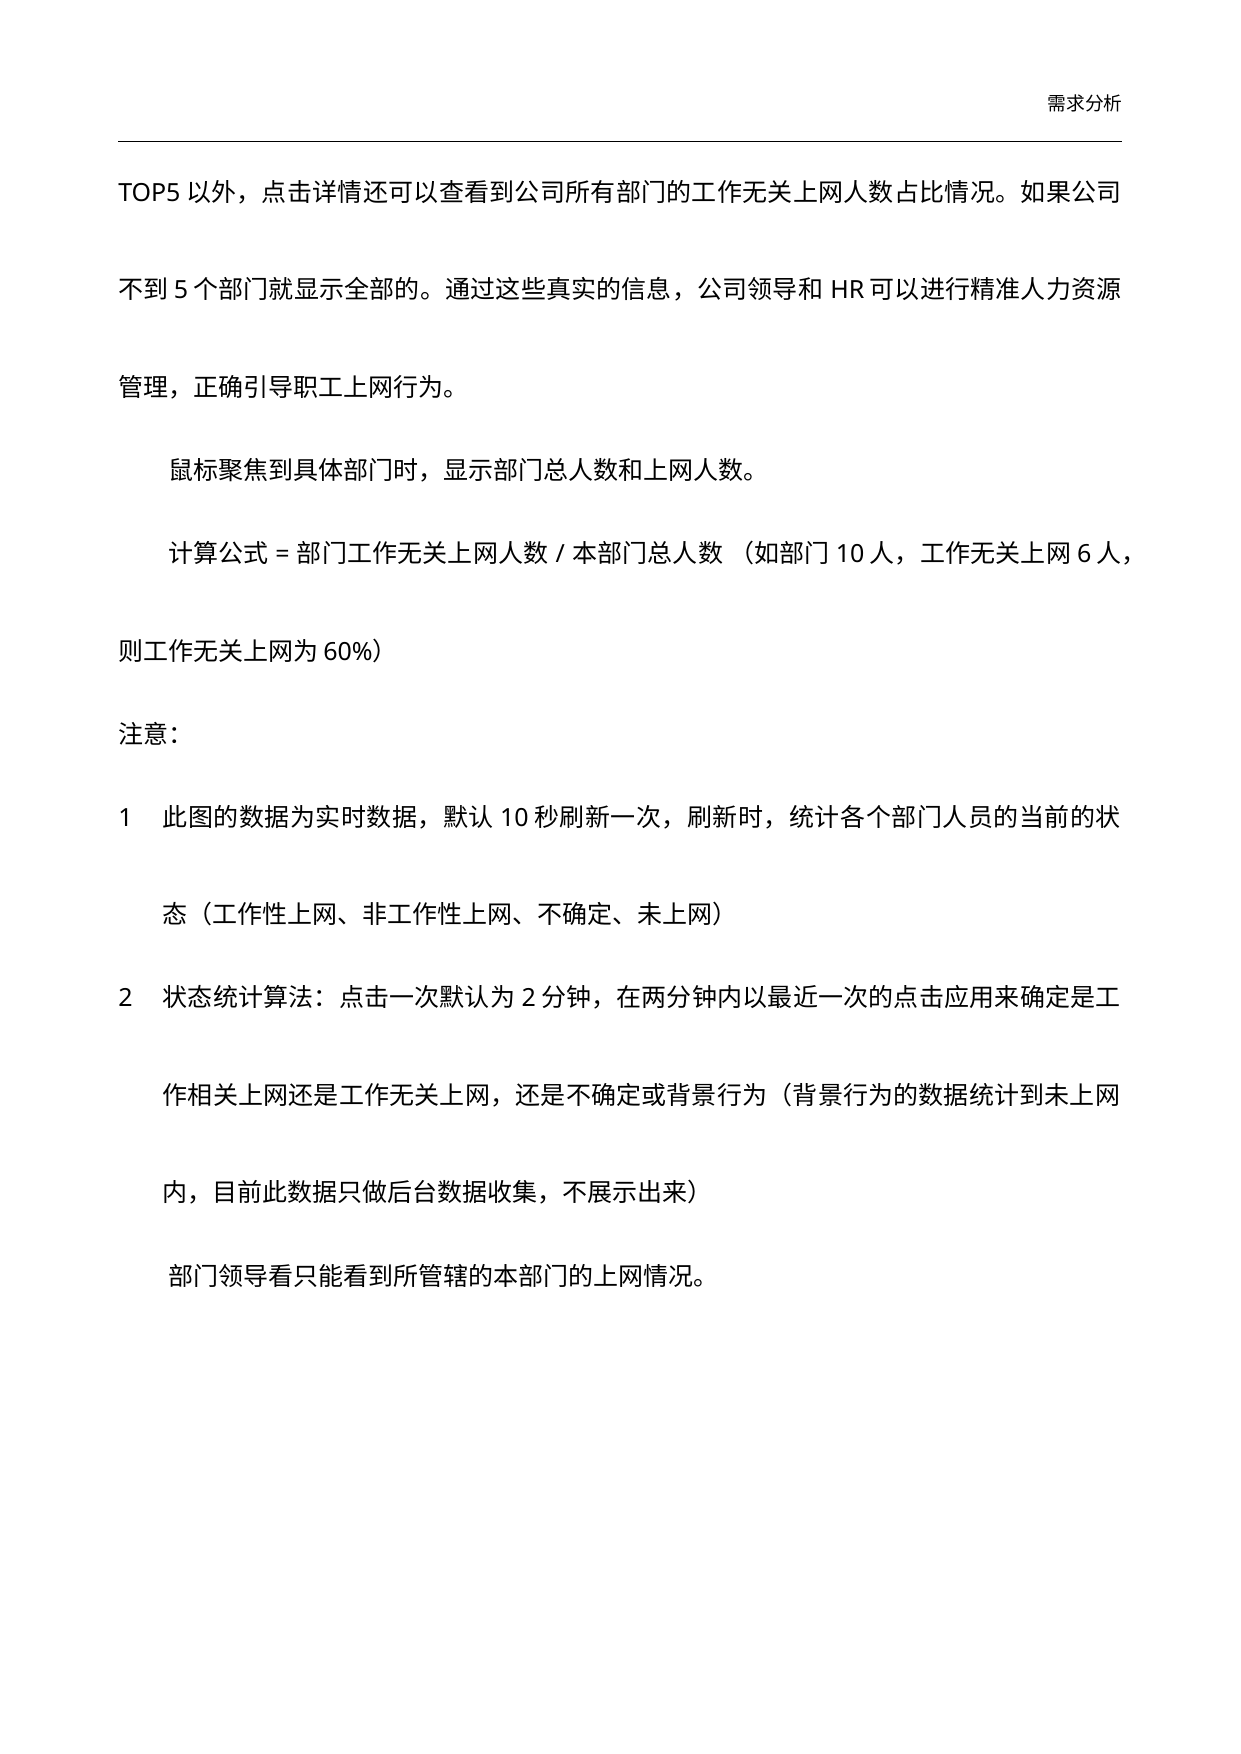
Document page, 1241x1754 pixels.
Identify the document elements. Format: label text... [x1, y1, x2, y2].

list 此图的数据为实时数据，默认10秒刷新一次，刷新时，统计各个部门人员的当前的状态（工作性上网、非工作性上网、不确定、未上网） [118, 783, 1122, 945]
text 注意： [118, 700, 1122, 765]
list 状态统计算法：点击一次默认为2分钟，在两分钟内以最近一次的点击应用来确定是工作相关上网还是工作无关上网，还是不确定或背景行为（背景行为的数据统计到未上网内，目前此数据只做后台数据收集，不展示出来） [118, 963, 1122, 1223]
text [118, 158, 1122, 418]
text 部门领导看只能看到所管辖的本部门的上网情况。 [118, 1242, 1122, 1307]
text 鼠标聚焦到具体部门时，显示部门总人数和上网人数。 [118, 436, 1122, 501]
text 计算公式 = 部门工作无关上网人数 / 本部门总人数 （如部门10人，工作无关上网6人，则工作无关上网为60%） [118, 519, 1122, 682]
